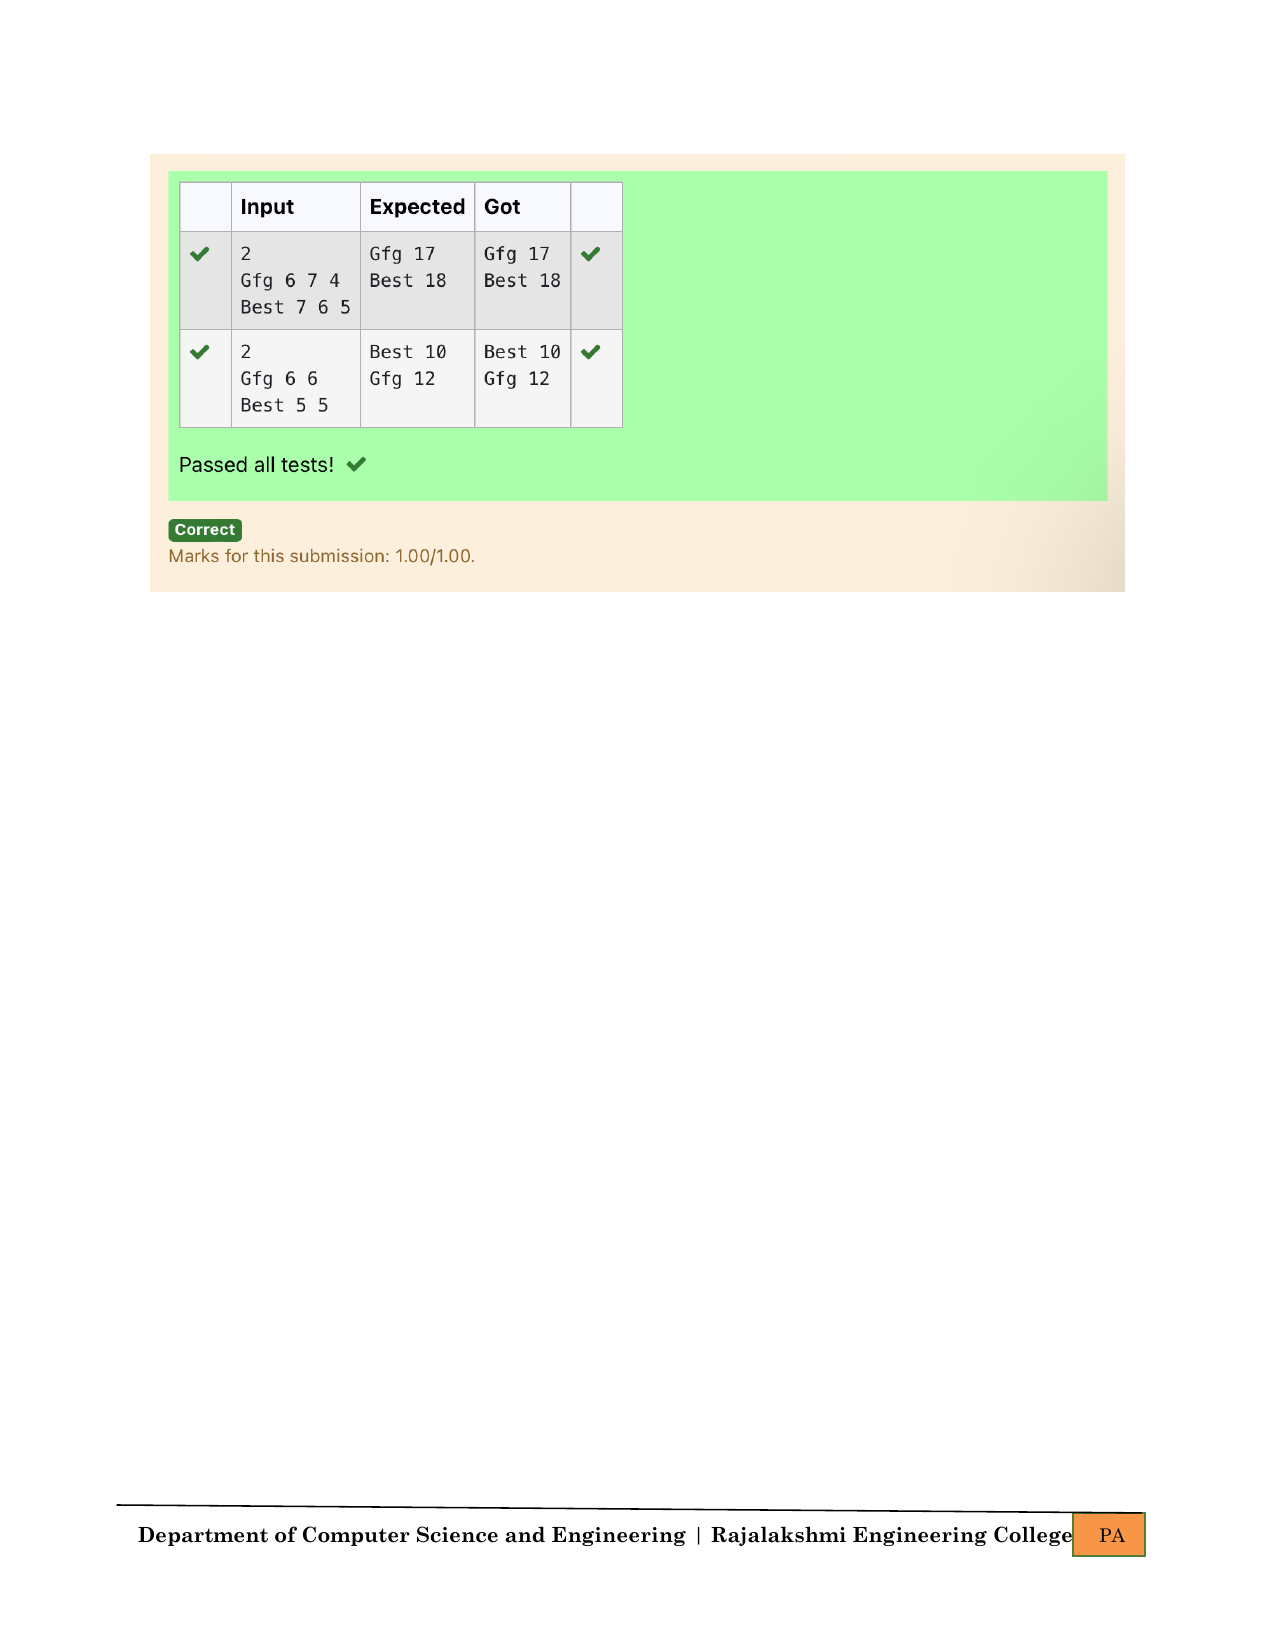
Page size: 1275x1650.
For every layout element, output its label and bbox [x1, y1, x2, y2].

picture [150, 150, 1125, 592]
